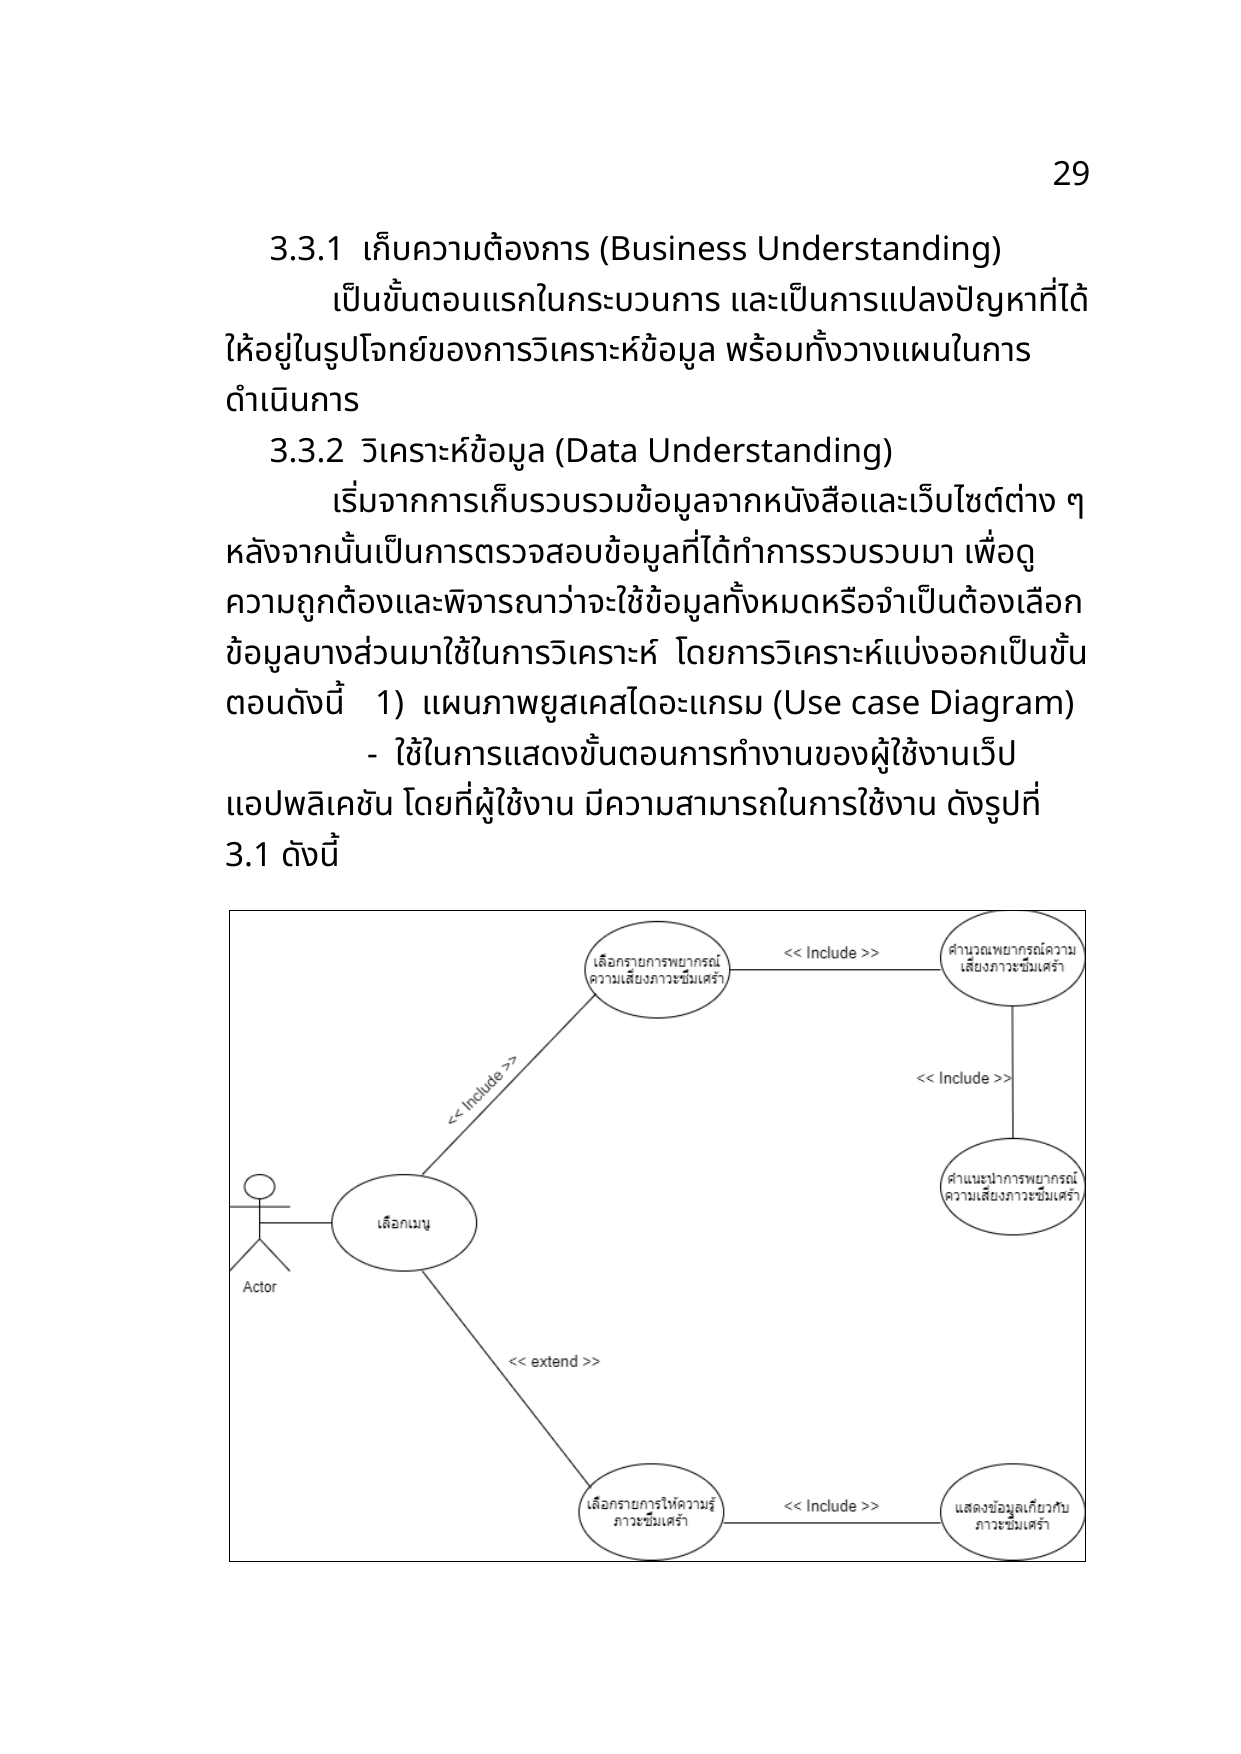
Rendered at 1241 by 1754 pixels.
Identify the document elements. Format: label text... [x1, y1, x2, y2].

text เป็นขั้นตอนแรกในกระบวนการ และเป็นการแปลงปัญหาที่ได้ให้อยู่ในรูปโจทย์ของการวิเคราะห์ข้อมูล พร้อมทั้งวางแผนในการดำเนินการ [225, 276, 1090, 427]
text 3.3.2 วิเคราะห์ข้อมูล (Data Understanding) [225, 427, 1090, 477]
text เริ่มจากการเก็บรวบรวมข้อมูลจากหนังสือและเว็บไซต์ต่าง ๆ หลังจากนั้นเป็นการตรวจสอบข้อมูลที่ได้ทำการรวบรวบมา เพื่อดูความถูกต้องและพิจารณาว่าจะใช้ข้อมูลทั้งหมดหรือจำเป็นต้องเลือกข้อมูลบางส่วนมาใช้ในการวิเคราะห์ โดยการวิเคราะห์แบ่งออกเป็นขั้นตอนดังนี้ 1) แผนภาพยูสเคสไดอะแกรม (Use case Diagram) [225, 477, 1090, 730]
picture [230, 911, 1085, 1561]
text - ใช้ในการแสดงขั้นตอนการทำงานของผู้ใช้งานเว็ปแอปพลิเคชัน โดยที่ผู้ใช้งาน มีความสามารถในการใช้งาน ดังรูปที่ 3.1 ดังนี้ [225, 730, 1090, 881]
list 3.3.1 เก็บความต้องการ (Business Understanding) [225, 225, 1090, 276]
